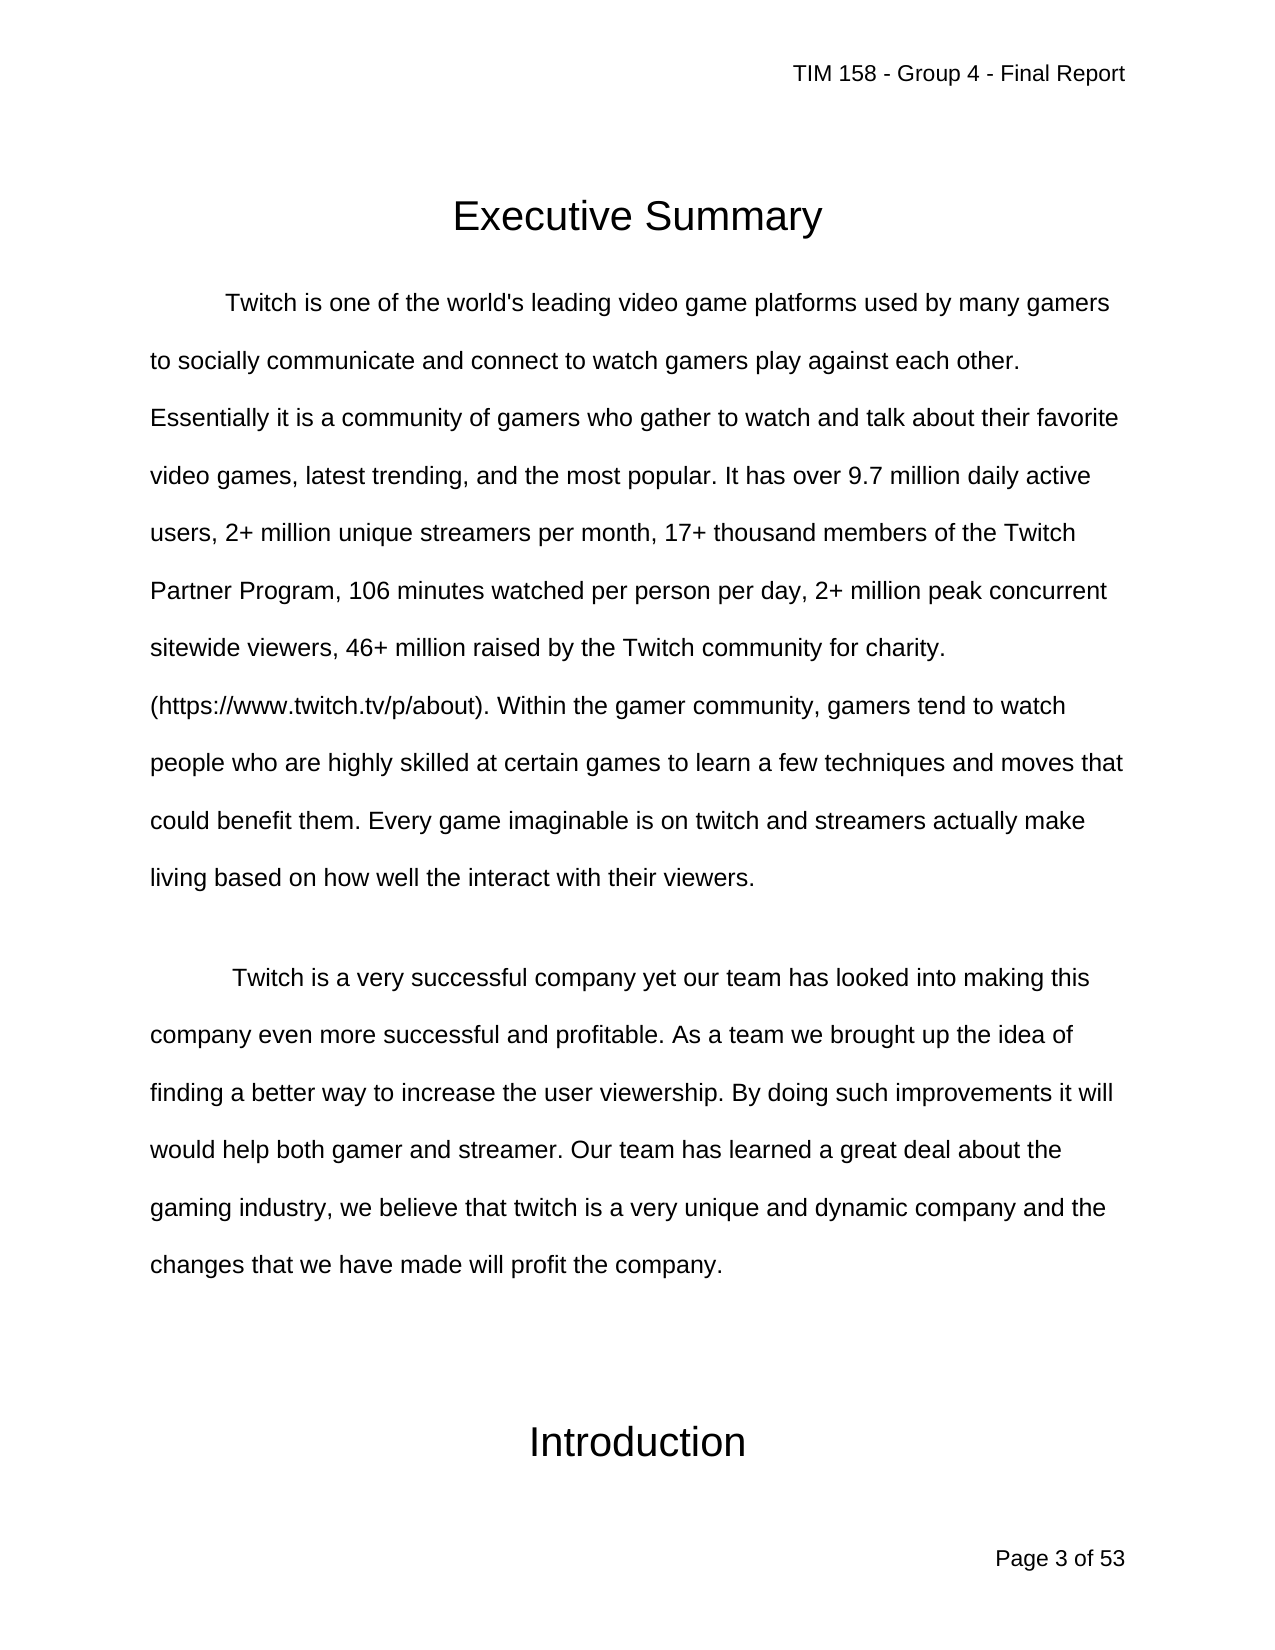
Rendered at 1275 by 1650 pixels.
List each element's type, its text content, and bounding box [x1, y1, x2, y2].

subtitle Twitch is a very successful company yet our team has looked into making this company even more successful and profitable. As a team we brought up the idea of finding a better way to increase the user viewership. By doing such improvements it will would help both gamer and streamer. Our team has learned a great deal about the gaming industry, we believe that twitch is a very unique and dynamic company and the changes that we have made will profit the company. [150, 963, 1125, 1279]
subtitle Executive Summary [150, 192, 1125, 239]
subtitle Twitch is one of the world's leading video game platforms used by many gamers to socially communicate and connect to watch gamers play against each other. Essentially it is a community of gamers who gather to watch and talk about their favorite video games, latest trending, and the most popular. It has over 9.7 million daily active users, 2+ million unique streamers per month, 17+ thousand members of the Twitch Partner Program, 106 minutes watched per person per day, 2+ million peak concurrent sitewide viewers, 46+ million raised by the Twitch community for charity. (https://www.twitch.tv/p/about). Within the gamer community, gamers tend to watch people who are highly skilled at certain games to learn a few techniques and moves that could benefit them. Every game imaginable is on twitch and streamers actually make living based on how well the interact with their viewers. [150, 288, 1125, 892]
subtitle Introduction [150, 1417, 1125, 1465]
